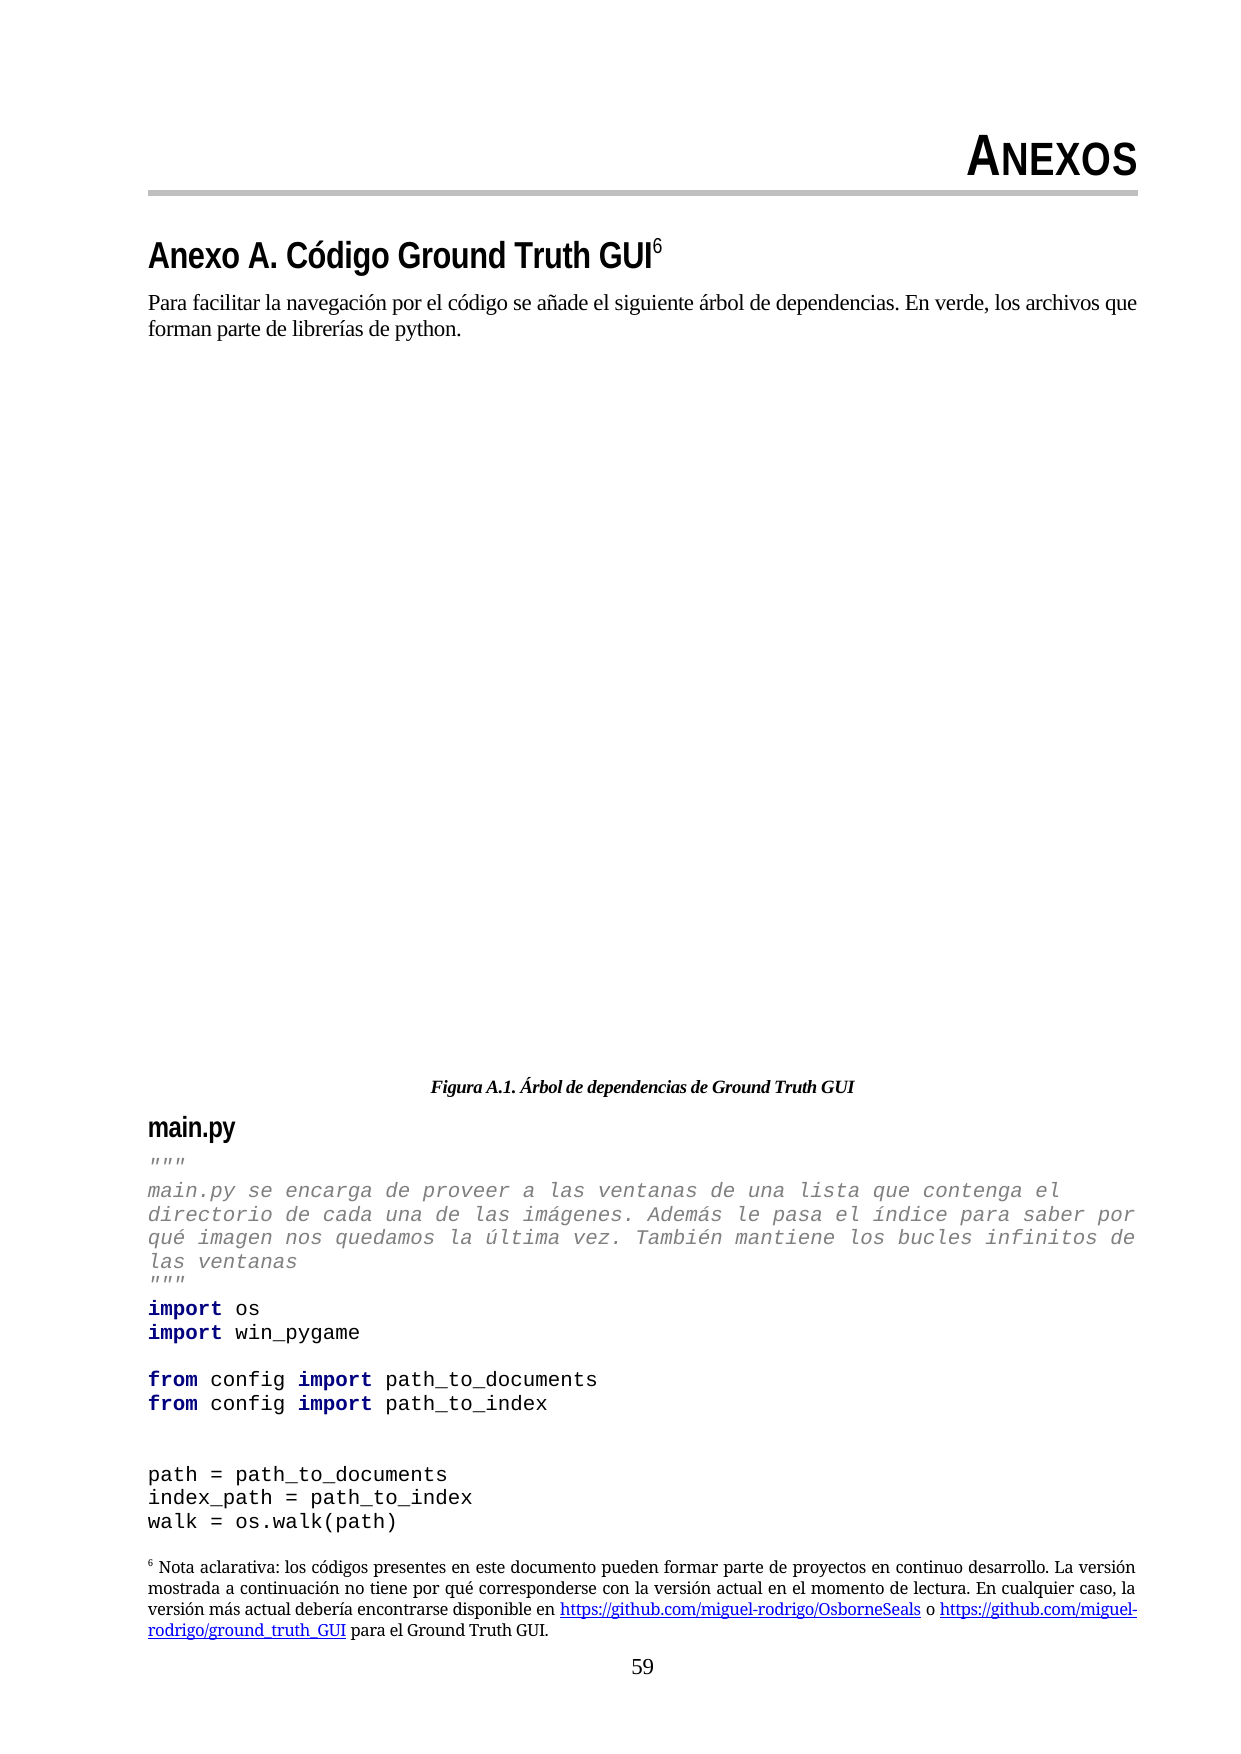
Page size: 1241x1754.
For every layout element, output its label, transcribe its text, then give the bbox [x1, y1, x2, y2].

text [148, 1156, 1138, 1534]
subtitle Anexos [148, 121, 1138, 190]
text Anexo A. Código Ground Truth GUI [148, 233, 1138, 277]
text Para facilitar la navegación por el código se añade el siguiente árbol de dependencias. En verde, los archivos que forman parte de librerías de python. [148, 289, 1138, 342]
text Figura A.1. Árbol de dependencias de Ground Truth GUI [148, 1076, 1138, 1098]
text main.py [148, 1110, 1138, 1144]
